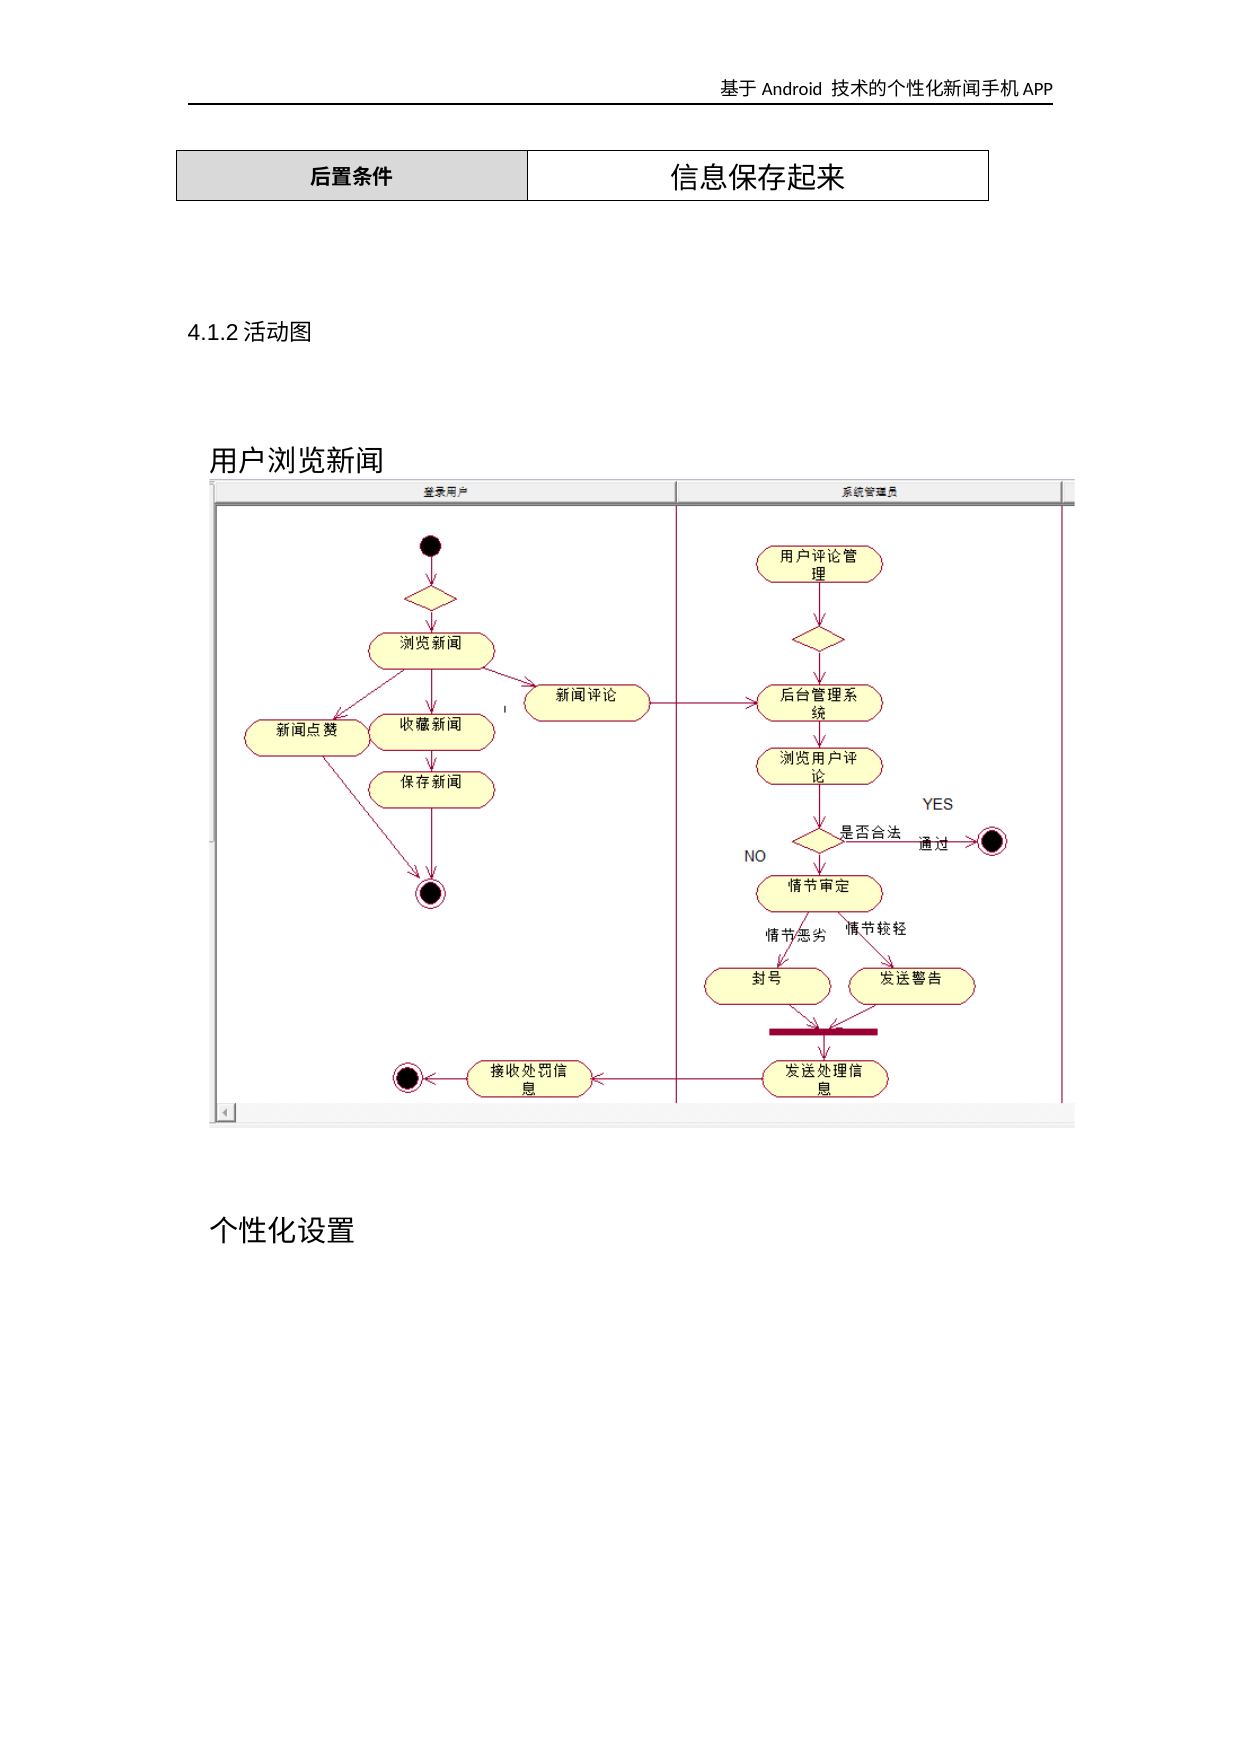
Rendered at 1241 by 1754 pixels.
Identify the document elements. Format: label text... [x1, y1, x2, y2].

text 用户浏览新闻 [209, 437, 1053, 479]
subtitle 4.1.2活动图 [187, 313, 1053, 347]
picture [209, 479, 1075, 1128]
text 个性化设置 [209, 1207, 1053, 1249]
table_cell 后置条件 [177, 151, 527, 200]
table_cell 信息保存起来 [528, 151, 988, 200]
